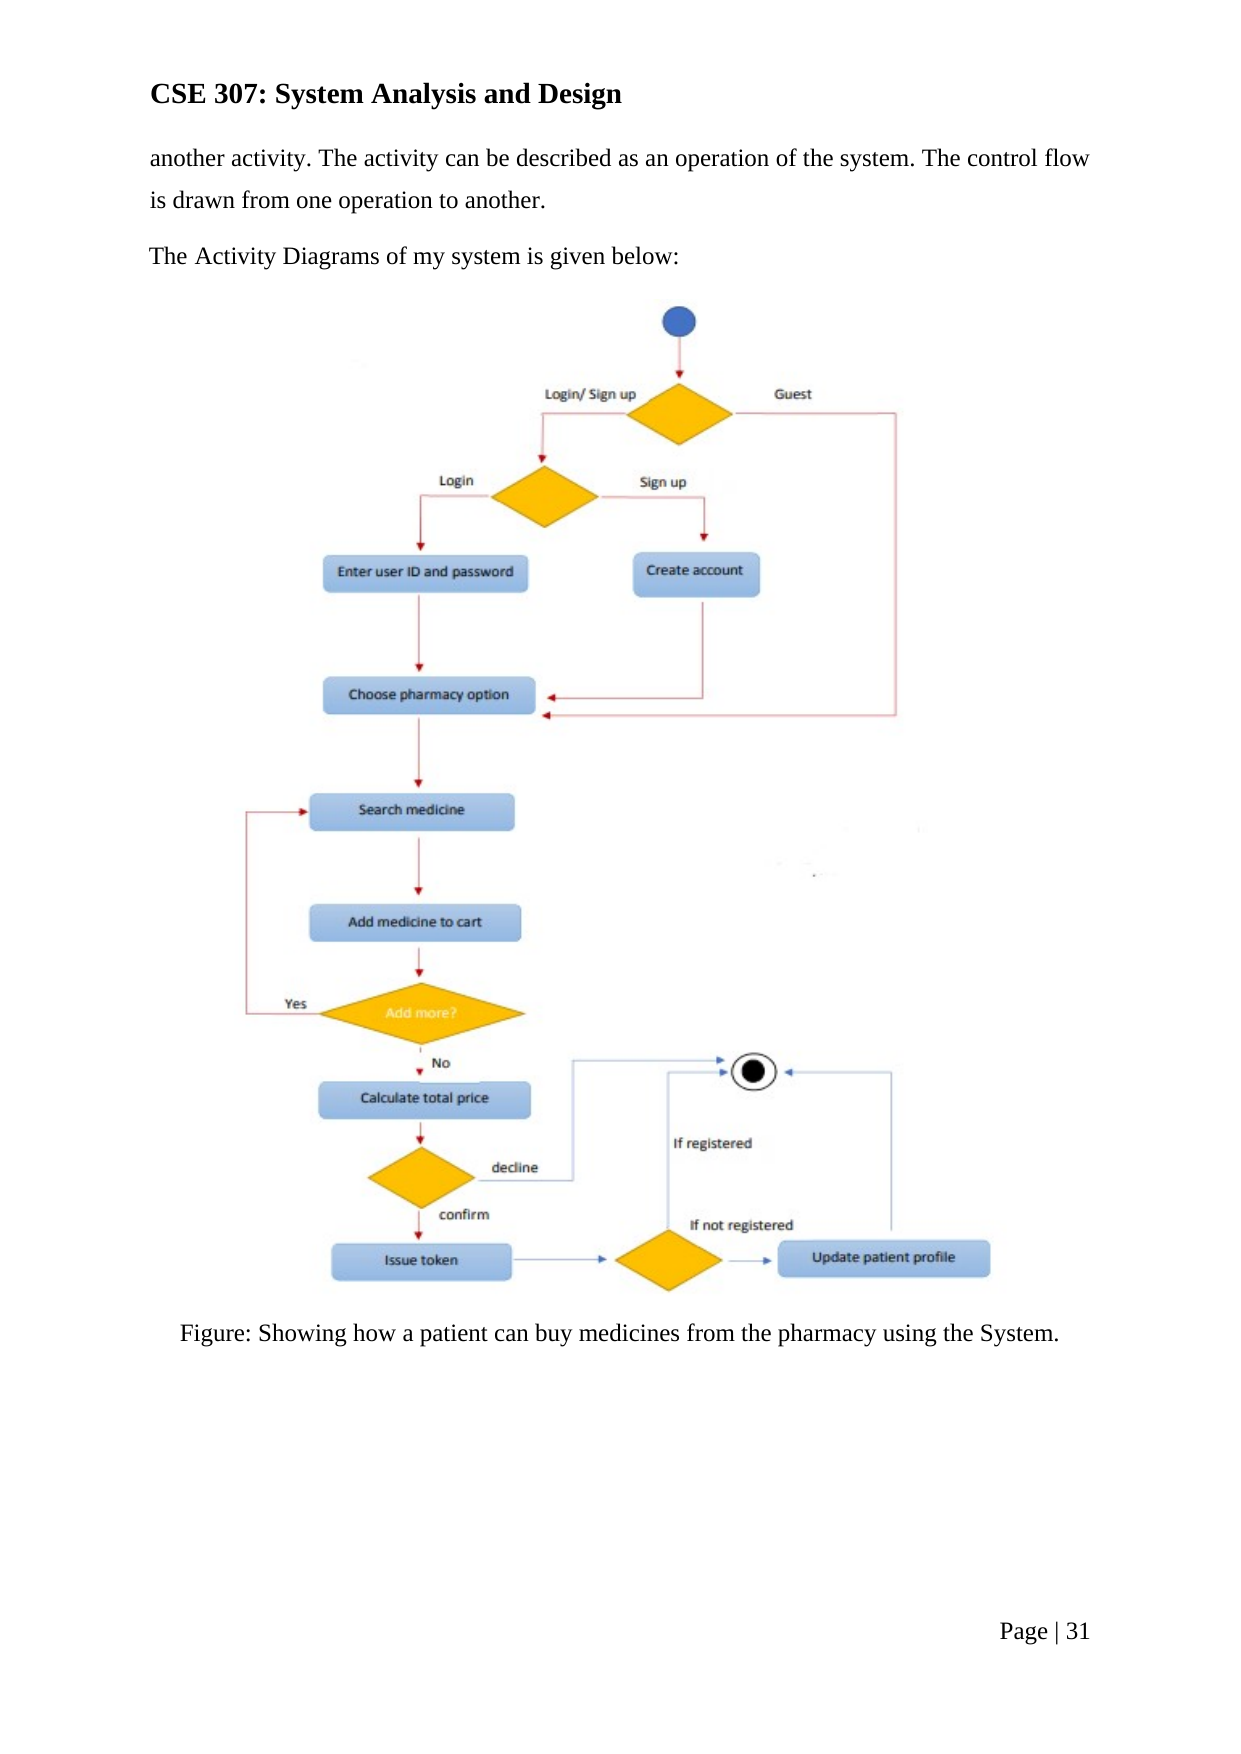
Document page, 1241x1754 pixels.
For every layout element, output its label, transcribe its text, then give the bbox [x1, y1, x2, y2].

picture [233, 299, 1023, 1300]
text The Activity Diagrams of my system is given below: [148, 241, 1091, 270]
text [148, 143, 1091, 214]
text Figure: Showing how a patient can buy medicines from the pharmacy using the System. [150, 1318, 1089, 1346]
